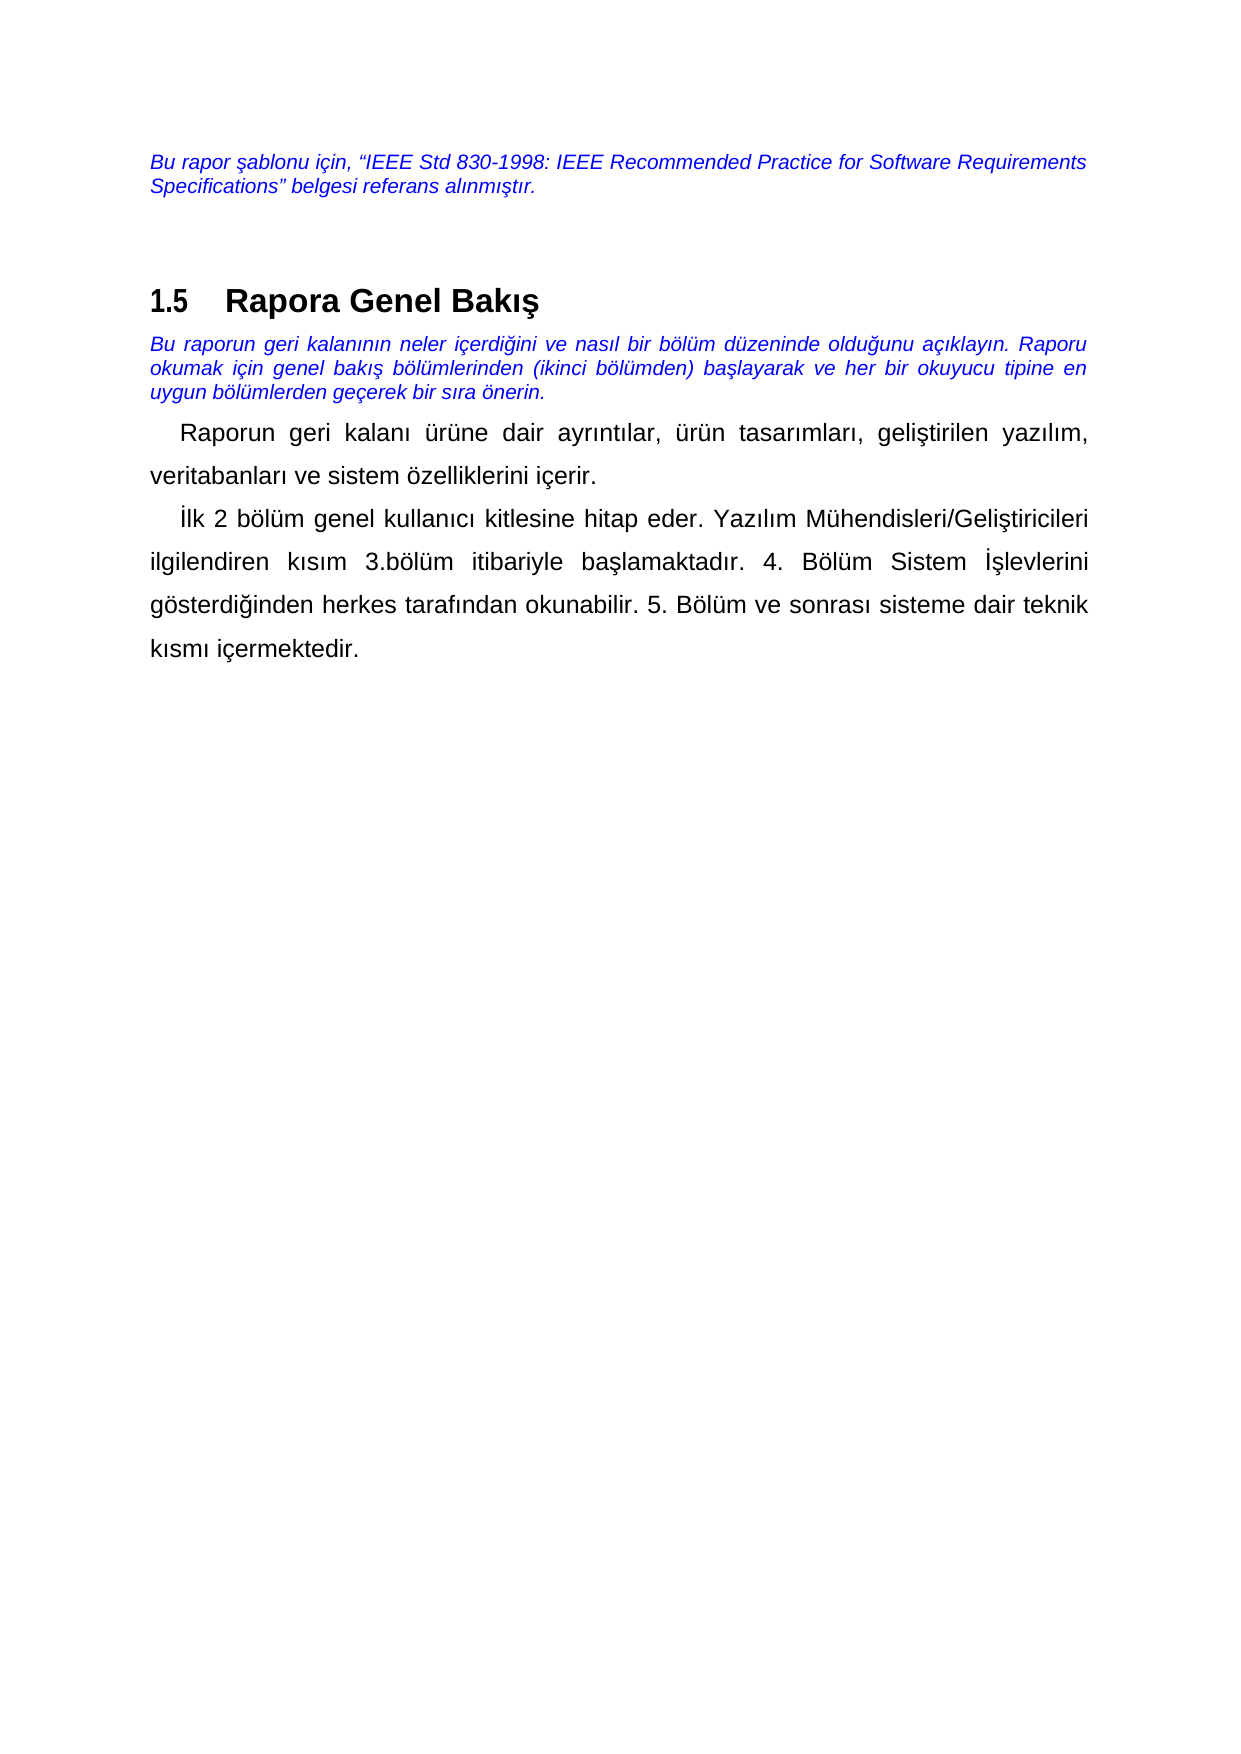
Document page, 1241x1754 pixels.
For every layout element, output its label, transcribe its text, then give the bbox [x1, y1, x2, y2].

text Raporun geri kalanı ürüne dair ayrıntılar, ürün tasarımları, geliştirilen yazılım, veritabanları ve sistem özelliklerini içerir. [150, 418, 1090, 490]
text İlk 2 bölüm genel kullanıcı kitlesine hitap eder. Yazılım Mühendisleri/Geliştiricileri ilgilendiren kısım 3.bölüm itibariyle başlamaktadır. 4. Bölüm Sistem İşlevlerini gösterdiğinden herkes tarafından okunabilir. 5. Bölüm ve sonrası sisteme dair teknik kısmı içermektedir. [150, 504, 1090, 662]
text Bu raporun geri kalanının neler içerdiğini ve nasıl bir bölüm düzeninde olduğunu açıklayın. Raporu okumak için genel bakış bölümlerinden (ikinci bölümden) başlayarak ve her bir okuyucu tipine en uygun bölümlerden geçerek bir sıra önerin. [150, 332, 1090, 403]
text Bu rapor şablonu için, “IEEE Std 830-1998: IEEE Recommended Practice for Software Requirements Specifications” belgesi referans alınmıştır. [150, 150, 1090, 198]
subtitle Rapora Genel Bakış [150, 281, 1090, 319]
